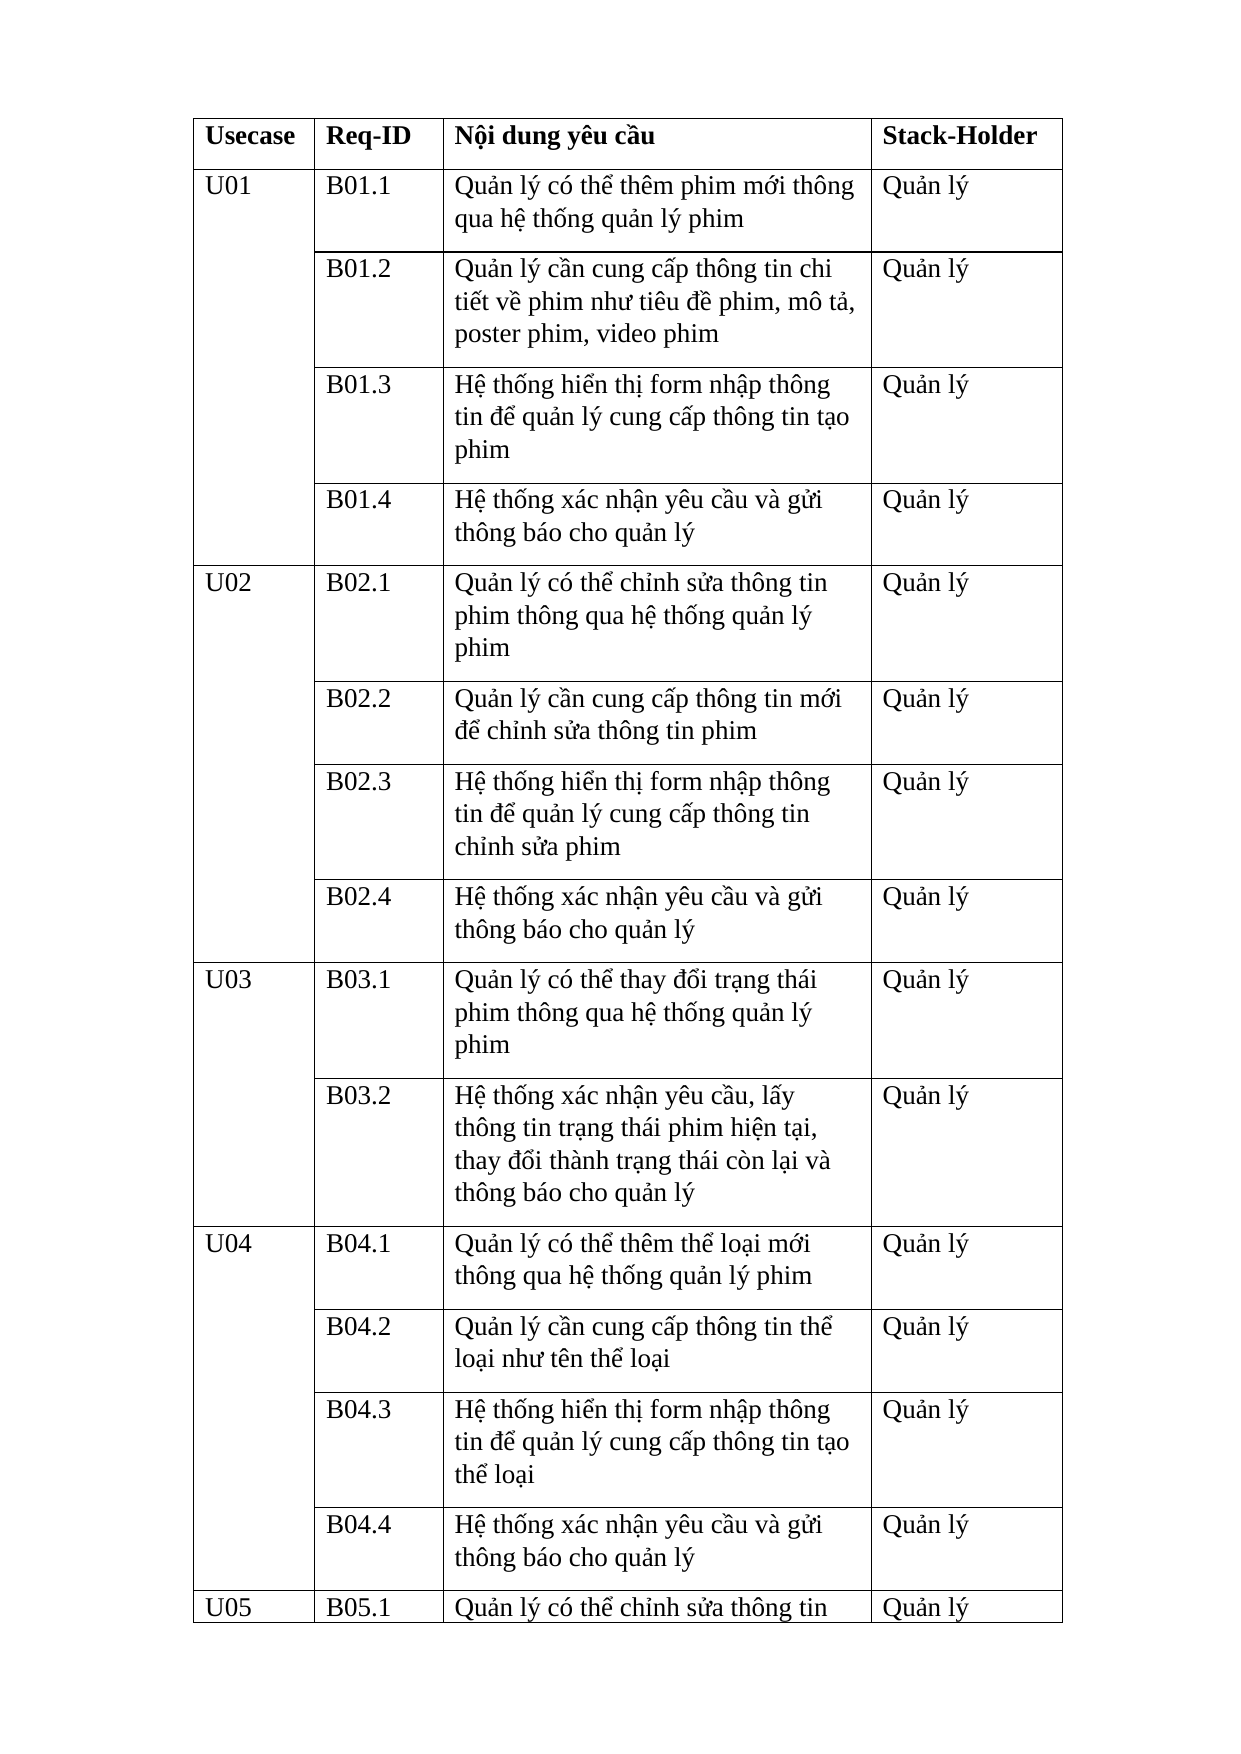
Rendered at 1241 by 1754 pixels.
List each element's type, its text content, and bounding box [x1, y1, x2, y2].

table_cell Hệ thống hiển thị form nhập thông tin để quản lý cung cấp thông tin tạo phim [444, 368, 871, 482]
table_cell Quản lý [872, 484, 1062, 565]
table_cell Quản lý có thể thay đổi trạng thái phim thông qua hệ thống quản lý phim [444, 963, 871, 1078]
table_cell Hệ thống xác nhận yêu cầu, lấy thông tin trạng thái phim hiện tại, thay đổi thành trạng thái còn lại và thông báo cho quản lý [444, 1079, 871, 1226]
table_cell Quản lý [872, 880, 1062, 962]
table_cell Quản lý [872, 1508, 1062, 1590]
table_cell U04 [194, 1227, 314, 1590]
table_header Stack-Holder [872, 119, 1062, 168]
table_cell B01.4 [315, 484, 443, 565]
table_cell U05 [194, 1591, 314, 1622]
table_cell Hệ thống xác nhận yêu cầu và gửi thông báo cho quản lý [444, 484, 871, 565]
table_cell Quản lý [872, 1591, 1062, 1622]
table_cell Quản lý có thể thêm phim mới thông qua hệ thống quản lý phim [444, 170, 871, 251]
table_cell B04.4 [315, 1508, 443, 1590]
table_cell Quản lý [872, 963, 1062, 1078]
table_cell B02.3 [315, 765, 443, 879]
table_cell B04.2 [315, 1310, 443, 1392]
table_cell B02.1 [315, 566, 443, 681]
table_cell Hệ thống xác nhận yêu cầu và gửi thông báo cho quản lý [444, 1508, 871, 1590]
table_cell Quản lý có thể chỉnh sửa thông tin phim thông qua hệ thống quản lý phim [444, 566, 871, 681]
table_cell Quản lý [872, 368, 1062, 482]
table_cell B02.4 [315, 880, 443, 962]
table_cell B02.2 [315, 682, 443, 764]
table_cell B01.1 [315, 170, 443, 251]
table_cell Hệ thống hiển thị form nhập thông tin để quản lý cung cấp thông tin tạo thể loại [444, 1393, 871, 1507]
table_cell Quản lý có thể chỉnh sửa thông tin thể loại thông qua hệ thống quản lý phim [444, 1591, 871, 1622]
table_cell Quản lý cần cung cấp thông tin thể loại như tên thể loại [444, 1310, 871, 1392]
table_cell Quản lý [872, 170, 1062, 251]
table_cell Quản lý [872, 682, 1062, 764]
table_header Req-ID [315, 119, 443, 168]
table_cell Quản lý cần cung cấp thông tin chi tiết về phim như tiêu đề phim, mô tả, poster phim, video phim [444, 253, 871, 367]
table_cell Quản lý [872, 1310, 1062, 1392]
table_cell Quản lý [872, 566, 1062, 681]
table_cell B01.3 [315, 368, 443, 482]
table_cell Quản lý cần cung cấp thông tin mới để chỉnh sửa thông tin phim [444, 682, 871, 764]
table_header Nội dung yêu cầu [444, 119, 871, 168]
table_cell U03 [194, 963, 314, 1226]
table_cell Quản lý [872, 1079, 1062, 1226]
table_cell B04.1 [315, 1227, 443, 1309]
table_cell U02 [194, 566, 314, 962]
table_cell U01 [194, 170, 314, 565]
table_cell Quản lý [872, 1227, 1062, 1309]
table_cell Hệ thống hiển thị form nhập thông tin để quản lý cung cấp thông tin chỉnh sửa phim [444, 765, 871, 879]
table_cell Quản lý [872, 765, 1062, 879]
table_cell B03.1 [315, 963, 443, 1078]
table_header Usecase [194, 119, 314, 168]
table_cell Quản lý [872, 1393, 1062, 1507]
table_cell Quản lý có thể thêm thể loại mới thông qua hệ thống quản lý phim [444, 1227, 871, 1309]
table_cell B03.2 [315, 1079, 443, 1226]
table_cell Hệ thống xác nhận yêu cầu và gửi thông báo cho quản lý [444, 880, 871, 962]
table_cell B01.2 [315, 253, 443, 367]
table_cell Quản lý [872, 253, 1062, 367]
table_cell B04.3 [315, 1393, 443, 1507]
table_cell B05.1 [315, 1591, 443, 1622]
